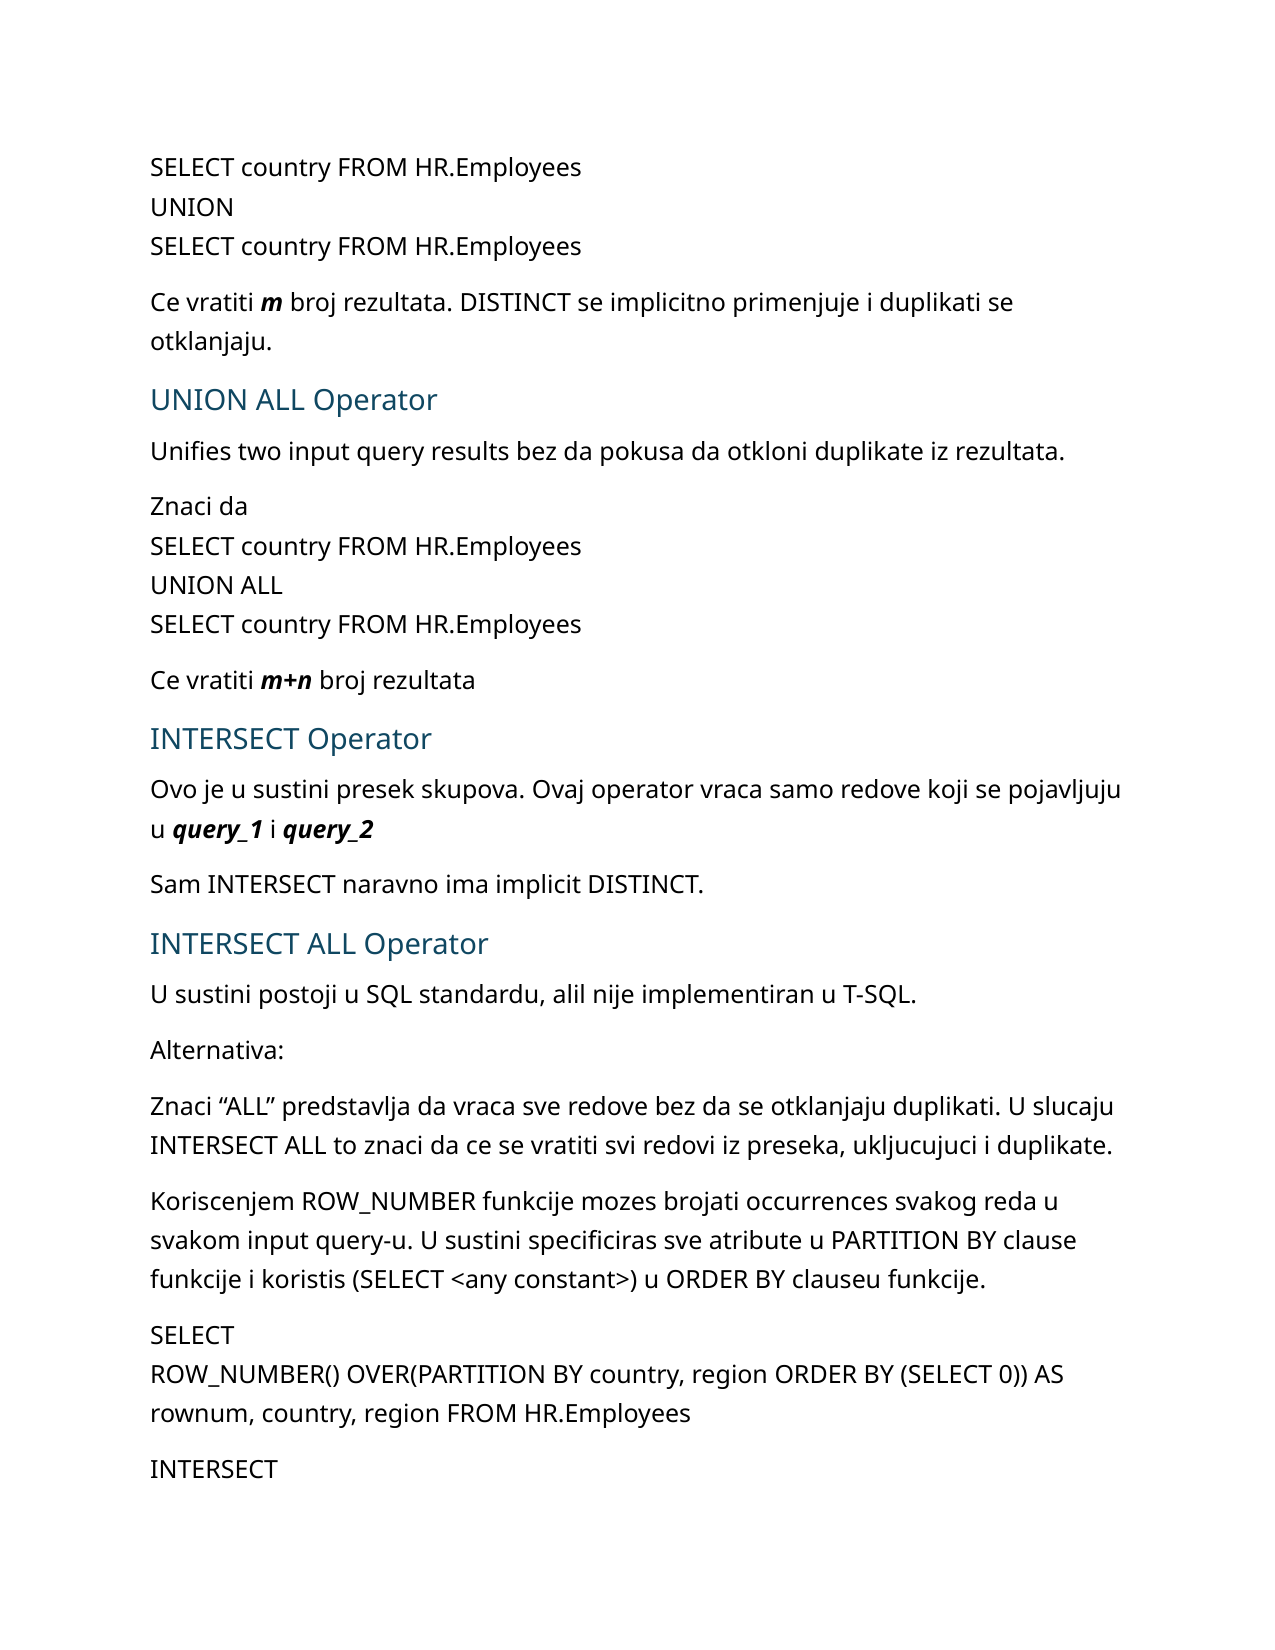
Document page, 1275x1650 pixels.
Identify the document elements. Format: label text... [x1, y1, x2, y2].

subtitle UNION ALL Operator [150, 379, 1125, 419]
text Sam INTERSECT naravno ima implicit DISTINCT. [150, 867, 1125, 901]
subtitle INTERSECT Operator [150, 718, 1125, 758]
text Alternativa: [150, 1033, 1125, 1067]
text Koriscenjem ROW_NUMBER funkcije mozes brojati occurrences svakog reda u svakom input query-u. U sustini specificiras sve atribute u PARTITION BY clause funkcije i koristis (SELECT <any constant>) u ORDER BY clauseu funkcije. [150, 1183, 1125, 1296]
text U sustini postoji u SQL standardu, alil nije implementiran u T-SQL. [150, 977, 1125, 1011]
text SELECT ROW_NUMBER() OVER(PARTITION BY country, region ORDER BY (SELECT 0)) AS rownum, country, region FROM HR.Employees [150, 1318, 1125, 1430]
text INTERSECT [150, 1452, 1125, 1486]
text SELECT country FROM HR.Employees UNION SELECT country FROM HR.Employees [150, 150, 1125, 262]
text Znaci “ALL” predstavlja da vraca sve redove bez da se otklanjaju duplikati. U slucaju INTERSECT ALL to znaci da ce se vratiti svi redovi iz preseka, ukljucujuci i duplikate. [150, 1088, 1125, 1162]
subtitle INTERSECT ALL Operator [150, 923, 1125, 963]
text Znaci da SELECT country FROM HR.Employees UNION ALL SELECT country FROM HR.Employees [150, 489, 1125, 641]
text Unifies two input query results bez da pokusa da otkloni duplikate iz rezultata. [150, 433, 1125, 467]
text Ce vratiti m broj rezultata. DISTINCT se implicitno primenjuje i duplikati se otklanjaju. [150, 284, 1125, 357]
text Ovo je u sustini presek skupova. Ovaj operator vraca samo redove koji se pojavljuju u query_1 i query_2 [150, 772, 1125, 845]
text Ce vratiti m+n broj rezultata [150, 662, 1125, 696]
